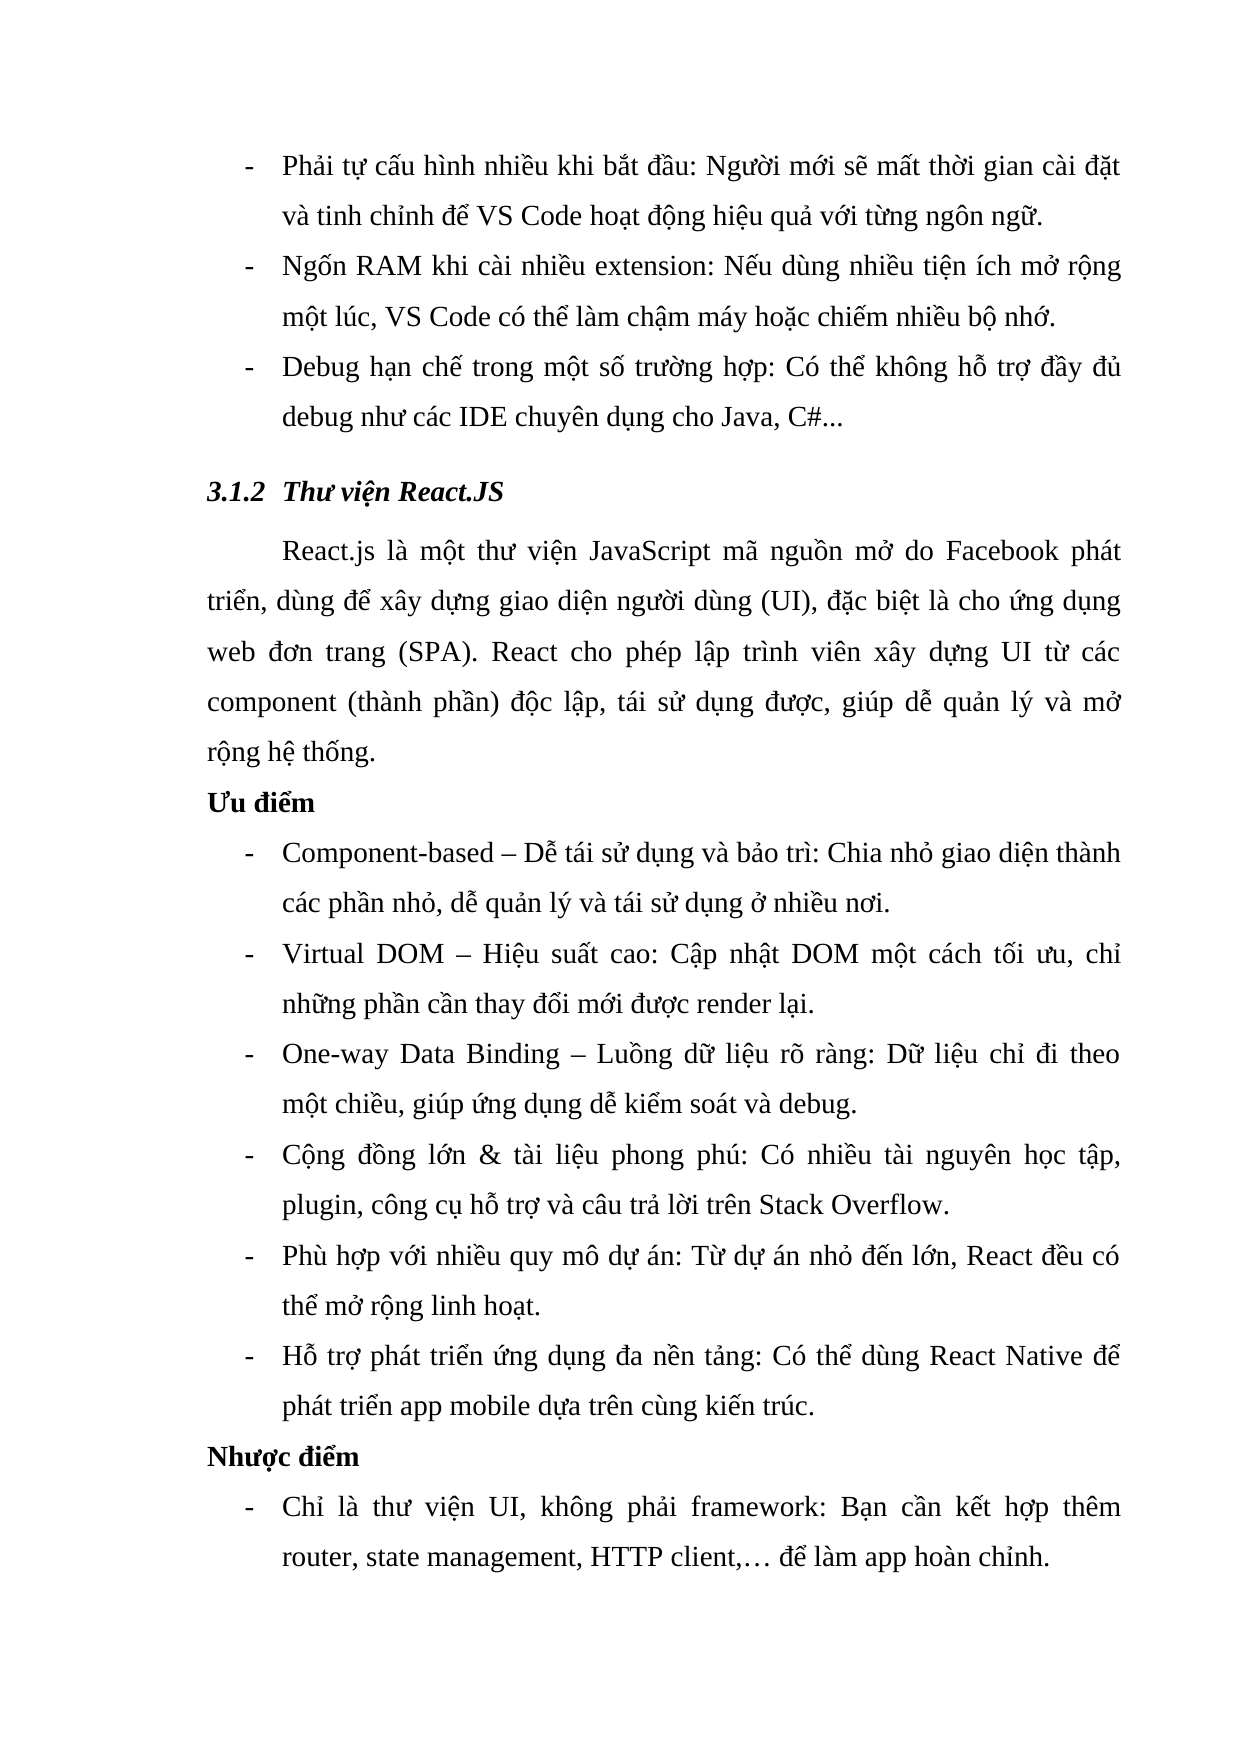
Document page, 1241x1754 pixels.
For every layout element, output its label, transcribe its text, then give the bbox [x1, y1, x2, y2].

list One-way Data Binding – Luồng dữ liệu rõ ràng: Dữ liệu chỉ đi theo một chiều, giúp ứng dụng dễ kiểm soát và debug. [244, 1036, 1122, 1120]
list Chỉ là thư viện UI, không phải framework: Bạn cần kết hợp thêm router, state management, HTTP client,… để làm app hoàn chỉnh. [244, 1489, 1122, 1573]
text Nhược điểm [207, 1439, 1122, 1472]
list Phải tự cấu hình nhiều khi bắt đầu: Người mới sẽ mất thời gian cài đặt và tinh chỉnh để VS Code hoạt động hiệu quả với từng ngôn ngữ. [244, 148, 1122, 232]
list Debug hạn chế trong một số trường hợp: Có thể không hỗ trợ đầy đủ debug như các IDE chuyên dụng cho Java, C#... [244, 349, 1122, 433]
list Hỗ trợ phát triển ứng dụng đa nền tảng: Có thể dùng React Native để phát triển app mobile dựa trên cùng kiến trúc. [244, 1338, 1122, 1422]
text Ưu điểm [207, 785, 1122, 818]
list Phù hợp với nhiều quy mô dự án: Từ dự án nhỏ đến lớn, React đều có thể mở rộng linh hoạt. [244, 1238, 1122, 1321]
list Component-based – Dễ tái sử dụng và bảo trì: Chia nhỏ giao diện thành các phần nhỏ, dễ quản lý và tái sử dụng ở nhiều nơi. [244, 835, 1122, 919]
list Ngốn RAM khi cài nhiều extension: Nếu dùng nhiều tiện ích mở rộng một lúc, VS Code có thể làm chậm máy hoặc chiếm nhiều bộ nhớ. [244, 248, 1122, 332]
list Virtual DOM – Hiệu suất cao: Cập nhật DOM một cách tối ưu, chỉ những phần cần thay đổi mới được render lại. [244, 936, 1122, 1019]
text React.js là một thư viện JavaScript mã nguồn mở do Facebook phát triển, dùng để xây dựng giao diện người dùng (UI), đặc biệt là cho ứng dụng web đơn trang (SPA). React cho phép lập trình viên xây dựng UI từ các component (thành phần) độc lập, tái sử dụng được, giúp dễ quản lý và mở rộng hệ thống. [207, 533, 1122, 768]
list Cộng đồng lớn & tài liệu phong phú: Có nhiều tài nguyên học tập, plugin, công cụ hỗ trợ và câu trả lời trên Stack Overflow. [244, 1137, 1122, 1221]
subtitle Thư viện React.JS [207, 474, 1122, 508]
